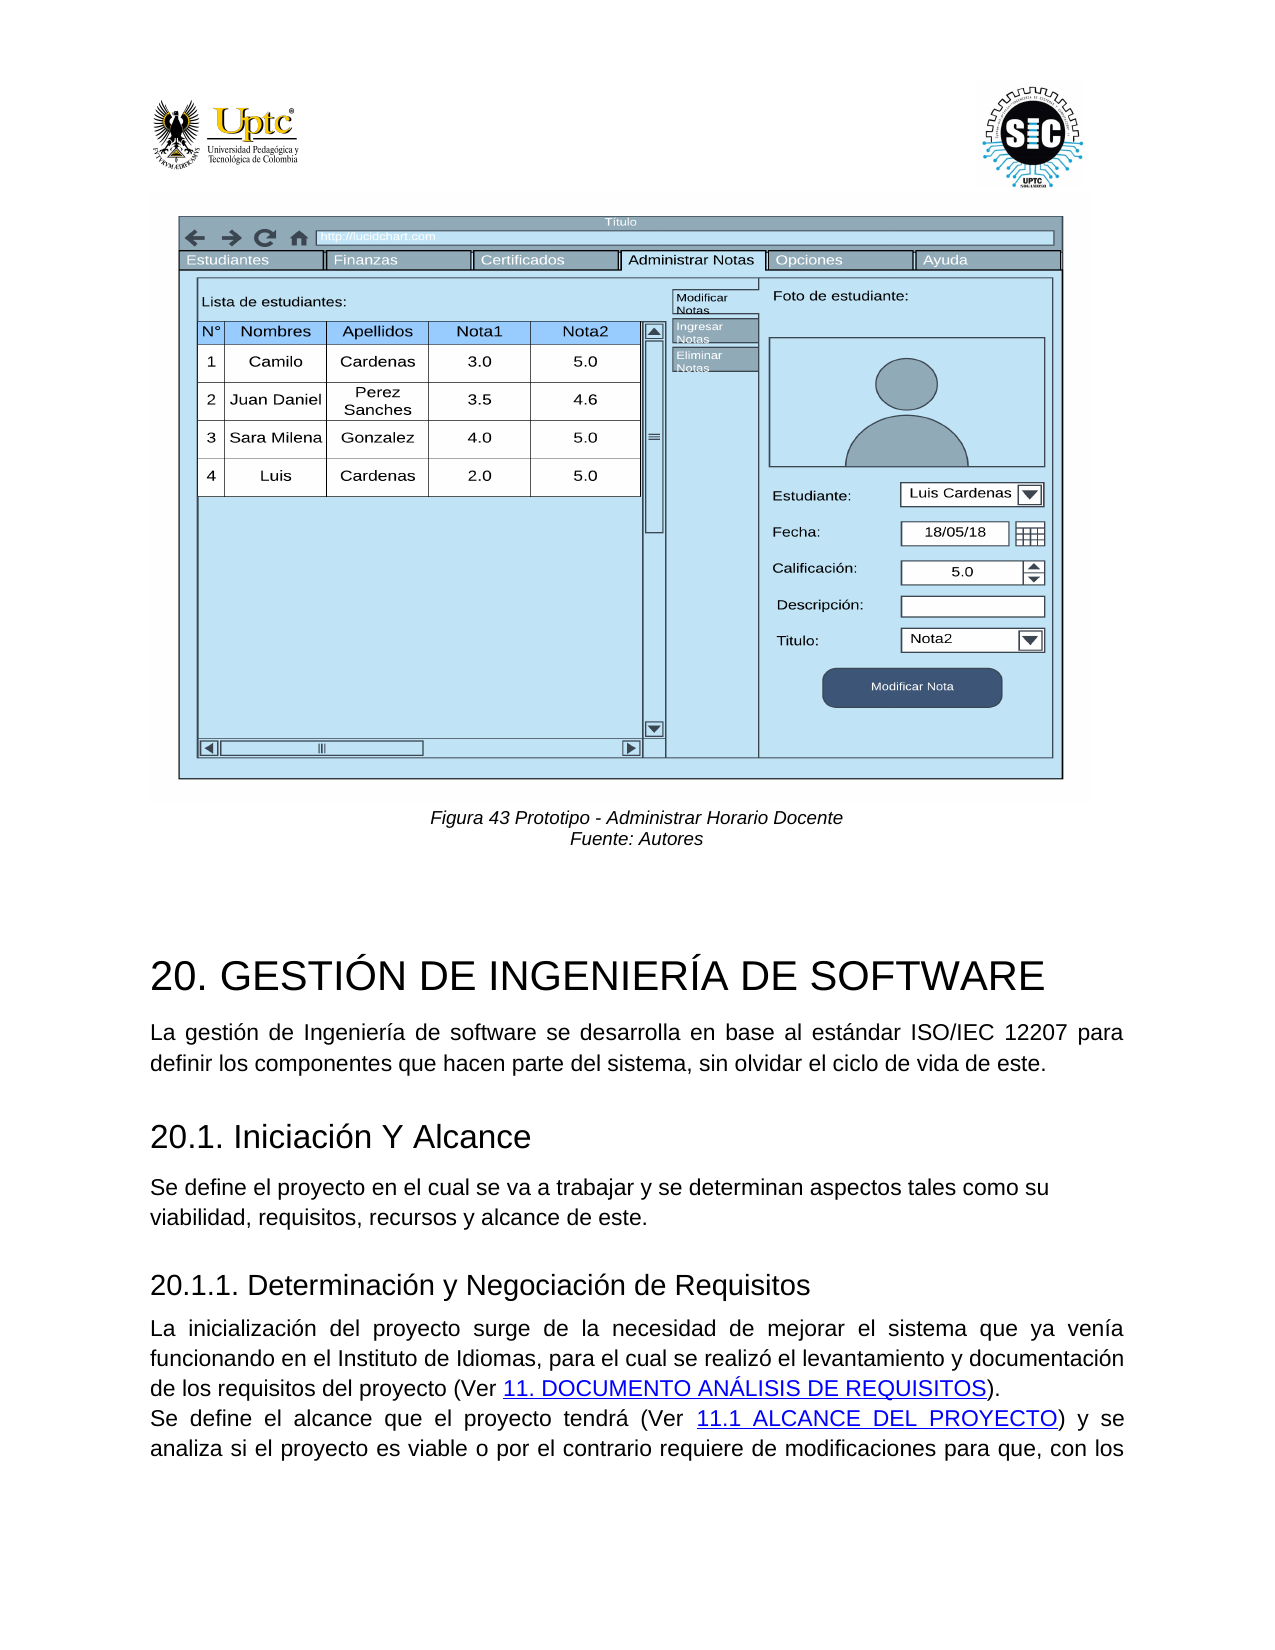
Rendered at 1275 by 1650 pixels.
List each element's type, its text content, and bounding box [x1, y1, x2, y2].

subtitle 20. GESTIÓN DE INGENIERÍA DE SOFTWARE [150, 952, 1125, 1000]
text La gestión de Ingeniería de software se desarrolla en base al estándar ISO/IEC 12207 para definir los componentes que hacen parte del sistema, sin olvidar el ciclo de vida de este. [150, 1019, 1125, 1076]
text Fuente: Autores [150, 828, 1125, 850]
subtitle 20.1. Iniciación Y Alcance [150, 1117, 1125, 1156]
text Se define el proyecto en el cual se va a trabajar y se determinan aspectos tales como su viabilidad, requisitos, recursos y alcance de este. [150, 1174, 1125, 1231]
text La inicialización del proyecto surge de la necesidad de mejorar el sistema que ya venía funcionando en el Instituto de Idiomas, para el cual se realizó el levantamiento y documentación de los requisitos del proyecto (Ver 11. DOCUMENTO ANÁLISIS DE REQUISITOS). [150, 1314, 1125, 1401]
text Figura 43 Prototipo - Administrar Horario Docente [150, 807, 1125, 828]
subtitle 20.1.1. Determinación y Negociación de Requisitos [150, 1268, 1125, 1301]
picture [150, 75, 301, 189]
picture [976, 82, 1086, 189]
picture [150, 192, 1091, 803]
